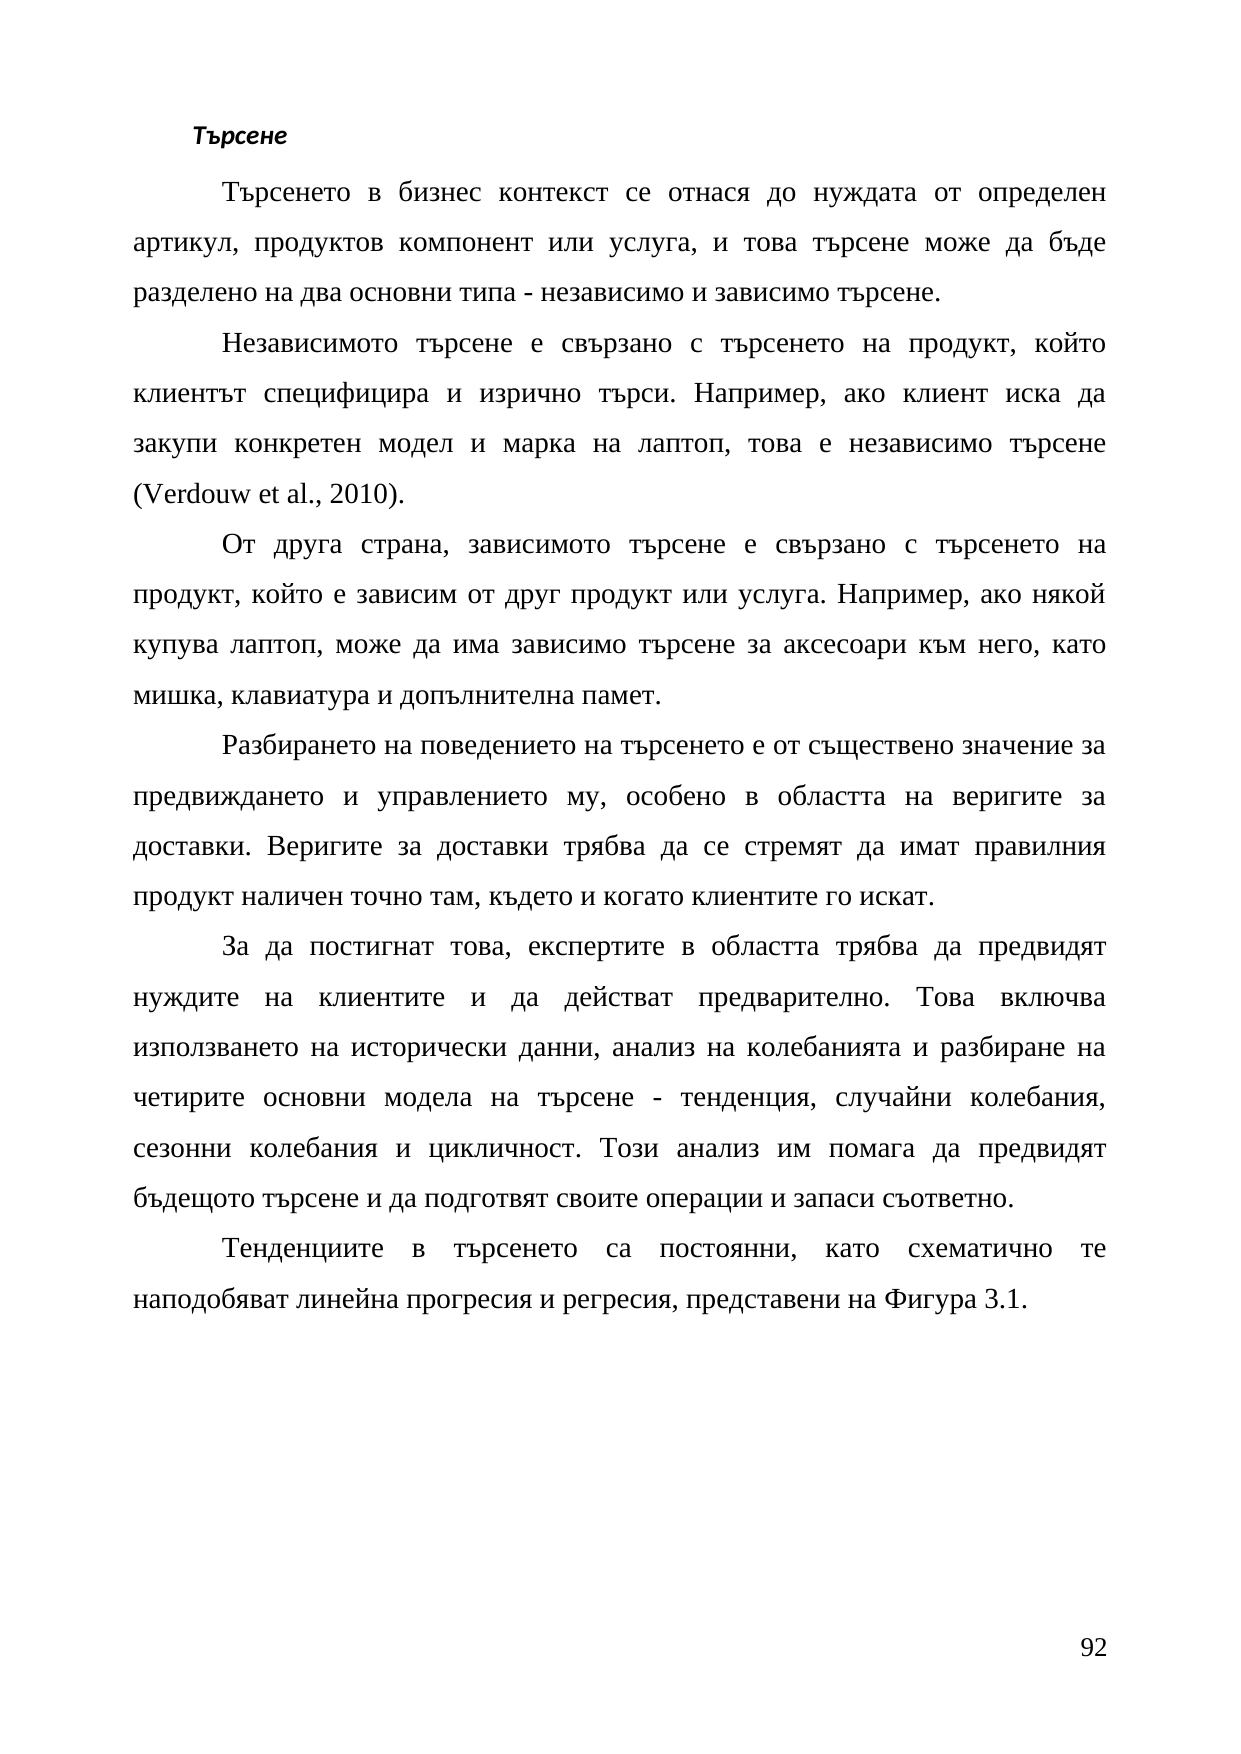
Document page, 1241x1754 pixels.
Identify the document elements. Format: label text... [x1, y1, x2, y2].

subtitle Търсене [133, 118, 1107, 151]
text Независимото търсене е свързано с търсенето на продукт, който клиентът специфицира и изрично търси. Например, ако клиент иска да закупи конкретен модел и марка на лаптоп, това е независимо търсене (Verdouw et al., 2010). [133, 325, 1107, 509]
text Търсенето в бизнес контекст се отнася до нуждата от определен артикул, продуктов компонент или услуга, и това търсене може да бъде разделено на два основни типа - независимо и зависимо търсене. [133, 174, 1107, 308]
text Разбирането на поведението на търсенето е от съществено значение за предвиждането и управлението му, особено в областта на веригите за доставки. Веригите за доставки трябва да се стремят да имат правилния продукт наличен точно там, където и когато клиентите го искат. [133, 727, 1107, 912]
text От друга страна, зависимото търсене е свързано с търсенето на продукт, който е зависим от друг продукт или услуга. Например, ако някой купува лаптоп, може да има зависимо търсене за аксесоари към него, като мишка, клавиатура и допълнителна памет. [133, 526, 1107, 711]
text За да постигнат това, експертите в областта трябва да предвидят нуждите на клиентите и да действат предварително. Това включва използването на исторически данни, анализ на колебанията и разбиране на четирите основни модела на търсене - тенденция, случайни колебания, сезонни колебания и цикличност. Този анализ им помага да предвидят бъдещото търсене и да подготвят своите операции и запаси съответно. [133, 928, 1107, 1214]
